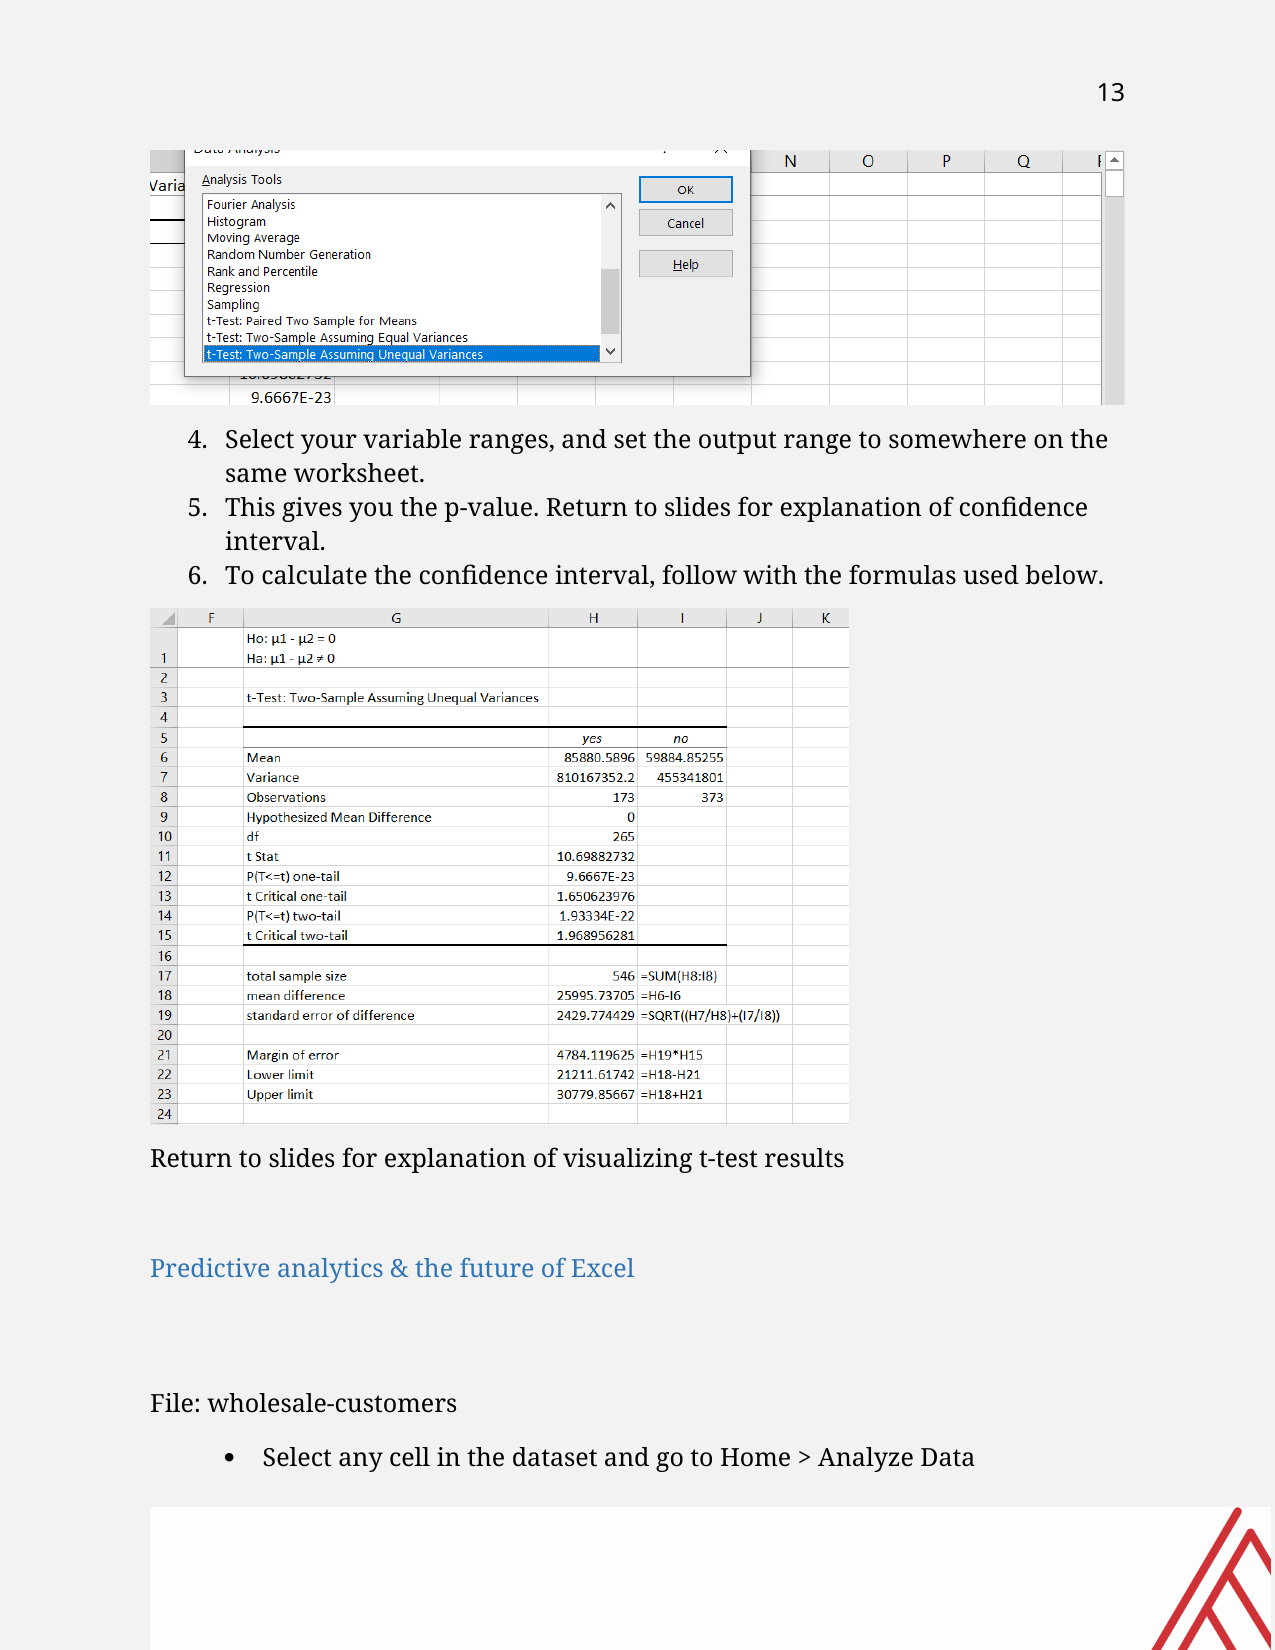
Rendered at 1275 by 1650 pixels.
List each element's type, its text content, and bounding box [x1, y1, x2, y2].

list This gives you the p-value. Return to slides for explanation of confidence interval. [187, 489, 1125, 558]
list Select any cell in the dataset and go to Home > Analyze Data [225, 1439, 1125, 1474]
list To calculate the confidence interval, follow with the formulas used below. [187, 558, 1125, 592]
picture [150, 1507, 1271, 1650]
subtitle Predictive analytics & the future of Excel [150, 1251, 1125, 1285]
text Return to slides for explanation of visualizing t-test results [150, 1141, 1125, 1175]
picture [150, 150, 1125, 405]
picture [150, 608, 849, 1125]
list Select your variable ranges, and set the output range to somewhere on the same worksheet. [187, 421, 1125, 489]
text File: wholesale-customers [150, 1386, 1125, 1420]
